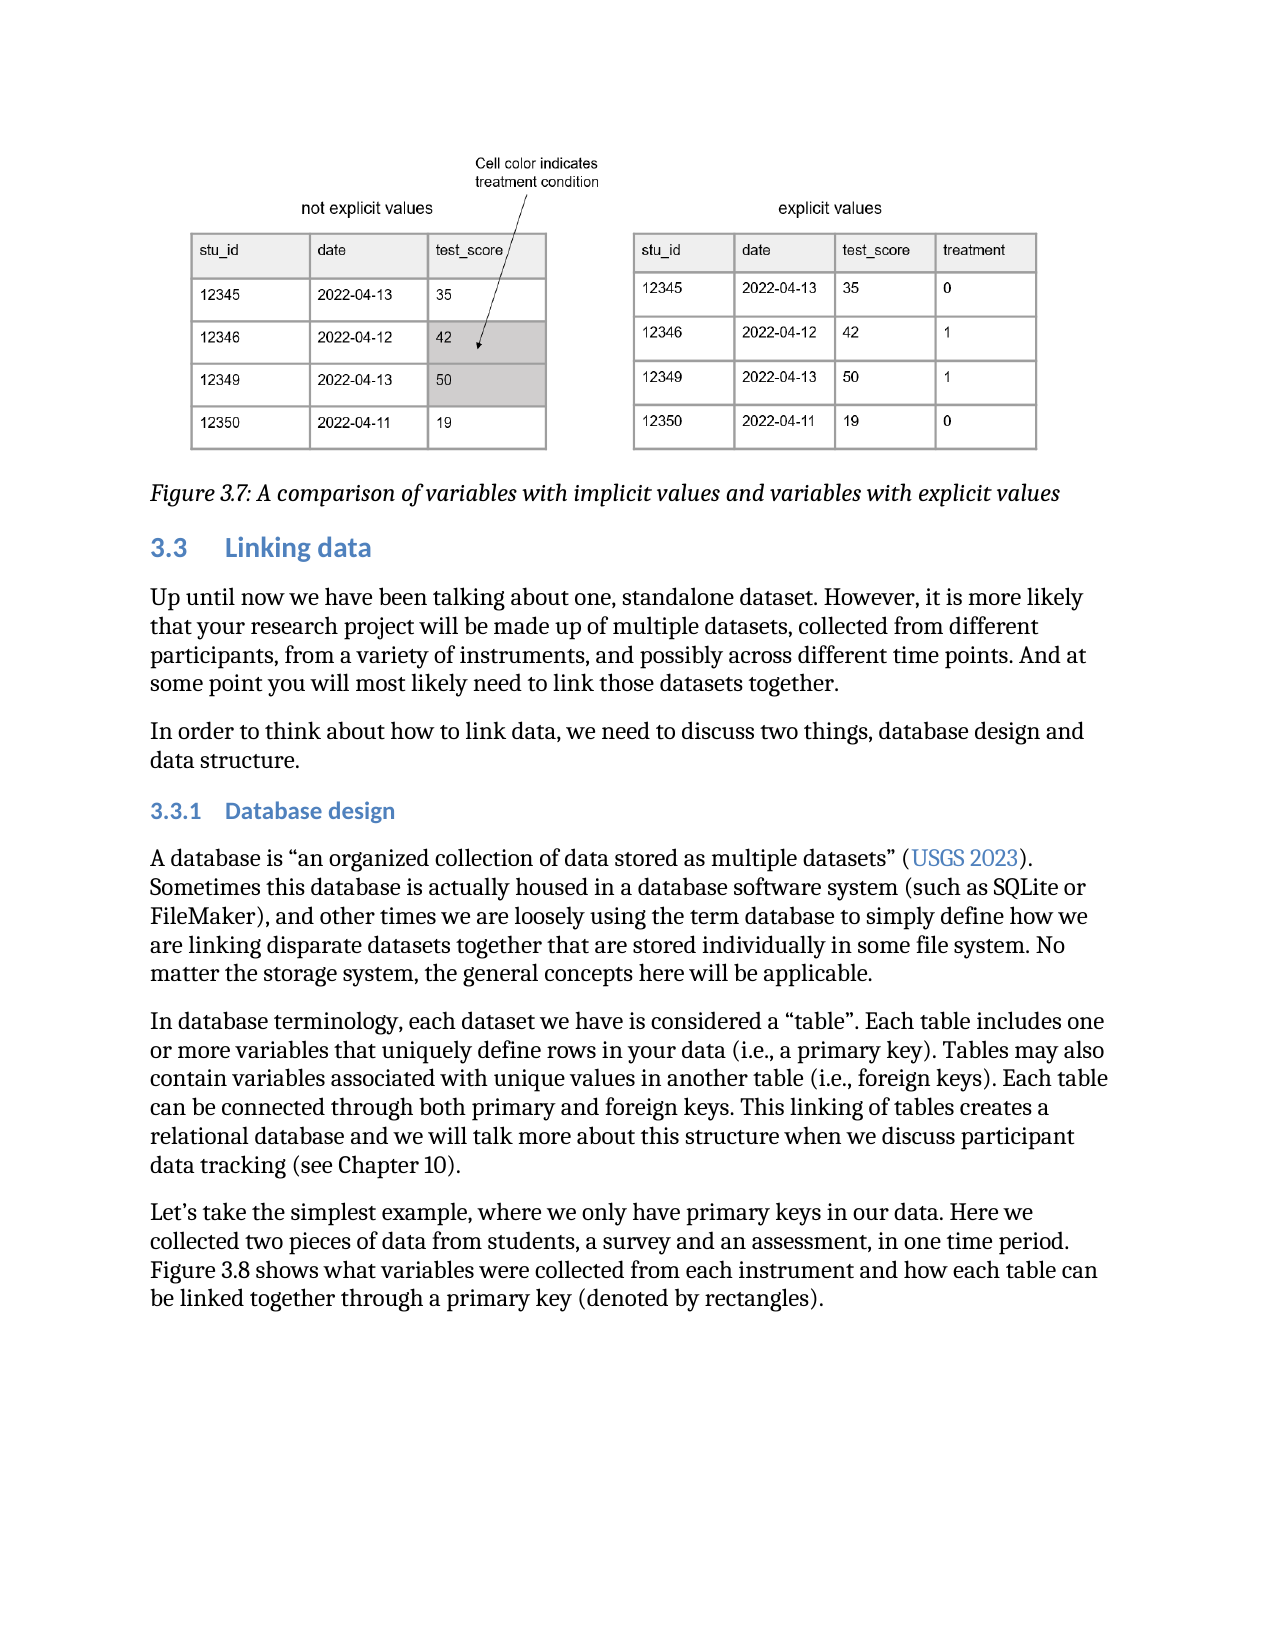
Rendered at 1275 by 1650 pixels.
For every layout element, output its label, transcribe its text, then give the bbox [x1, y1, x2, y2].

subtitle 3.3 Linking data [150, 529, 1125, 564]
subtitle 3.3.1 Database design [150, 795, 1125, 826]
text Figure 3.7: A comparison of variables with implicit values and variables with explicit values [150, 479, 1125, 508]
text In database terminology, each dataset we have is considered a “table”. Each table includes one or more variables that uniquely define rows in your data (i.e., a primary key). Tables may also contain variables associated with unique values in another table (i.e., foreign keys). Each table can be connected through both primary and foreign keys. This linking of tables creates a relational database and we will talk more about this structure when we discuss participant data tracking (see Chapter 10). [150, 1007, 1125, 1179]
text Up until now we have been talking about one, standalone dataset. However, it is more likely that your research project will be made up of multiple datasets, collected from different participants, from a variety of instruments, and possibly across different time points. And at some point you will most likely need to link those datasets together. [150, 583, 1125, 698]
text Let’s take the simplest example, where we only have primary keys in our data. Here we collected two pieces of data from students, a survey and an assessment, in one time period. Figure 3.8 shows what variables were collected from each instrument and how each table can be linked together through a primary key (denoted by rectangles). [150, 1198, 1125, 1313]
text A database is “an organized collection of data stored as multiple datasets” (USGS 2023). Sometimes this database is actually housed in a database software system (such as SQLite or FileMaker), and other times we are loosely using the term database to simply define how we are linking disparate datasets together that are stored individually in some file system. No matter the storage system, the general concepts here will be applicable. [150, 844, 1125, 988]
picture [168, 150, 1044, 459]
text In order to think about how to link data, we need to discuss two things, database design and data structure. [150, 717, 1125, 774]
